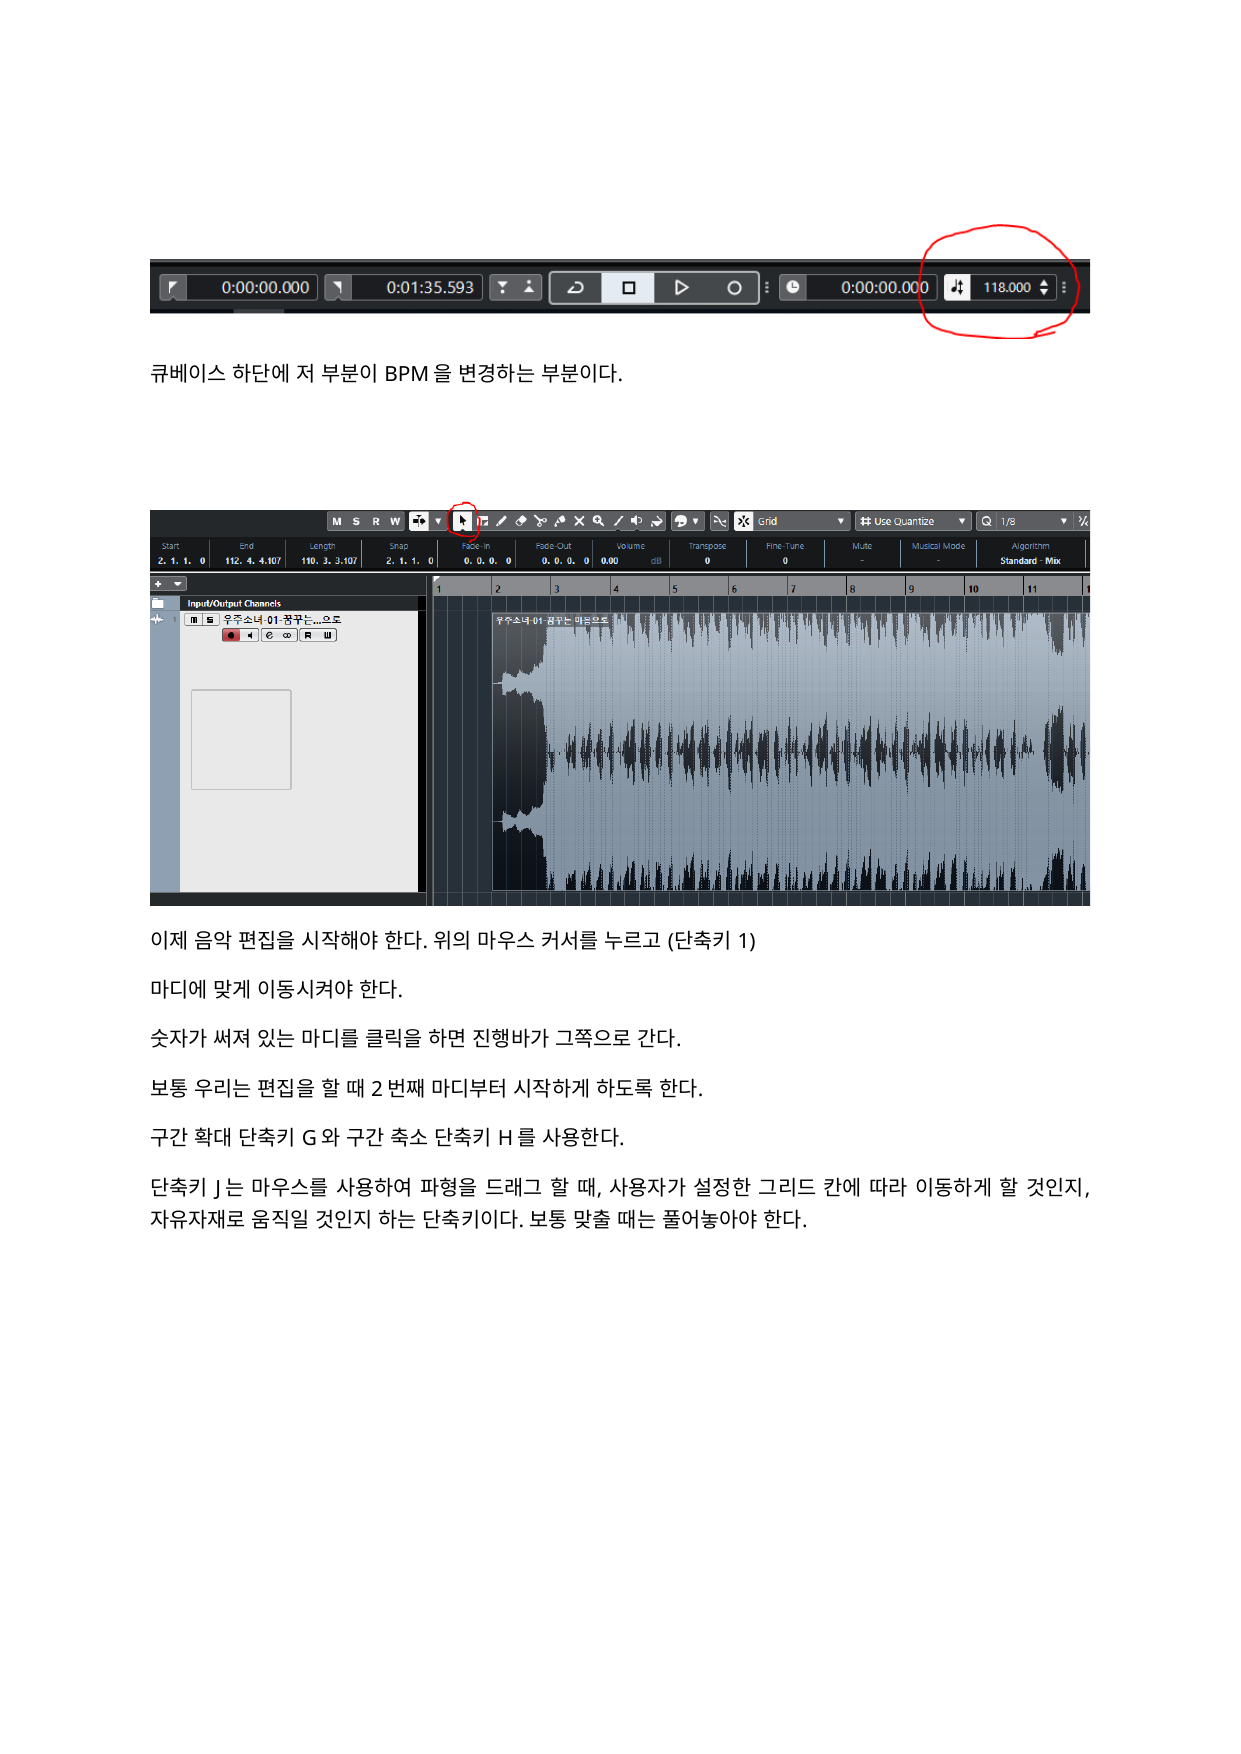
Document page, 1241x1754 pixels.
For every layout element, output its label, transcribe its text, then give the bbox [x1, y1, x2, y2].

text 큐베이스 하단에 저 부분이 BPM을 변경하는 부분이다. [150, 357, 1090, 388]
picture [150, 224, 1091, 339]
text 숫자가 써져 있는 마디를 클릭을 하면 진행바가 그쪽으로 간다. [150, 1023, 1090, 1053]
text 보통 우리는 편집을 할 때 2번째 마디부터 시작하게 하도록 한다. [150, 1072, 1090, 1102]
text 단축키 J는 마우스를 사용하여 파형을 드래그 할 때, 사용자가 설정한 그리드 칸에 따라 이동하게 할 것인지, 자유자재로 움직일 것인지 하는 단축키이다. 보통 맞출 때는 풀어놓아야 한다. [150, 1171, 1090, 1234]
text 마디에 맞게 이동시켜야 한다. [150, 973, 1090, 1004]
picture [150, 501, 1091, 906]
text 구간 확대 단축키 G와 구간 축소 단축키 H를 사용한다. [150, 1121, 1090, 1152]
text 이제 음악 편집을 시작해야 한다. 위의 마우스 커서를 누르고 (단축키 1) [150, 924, 1090, 954]
